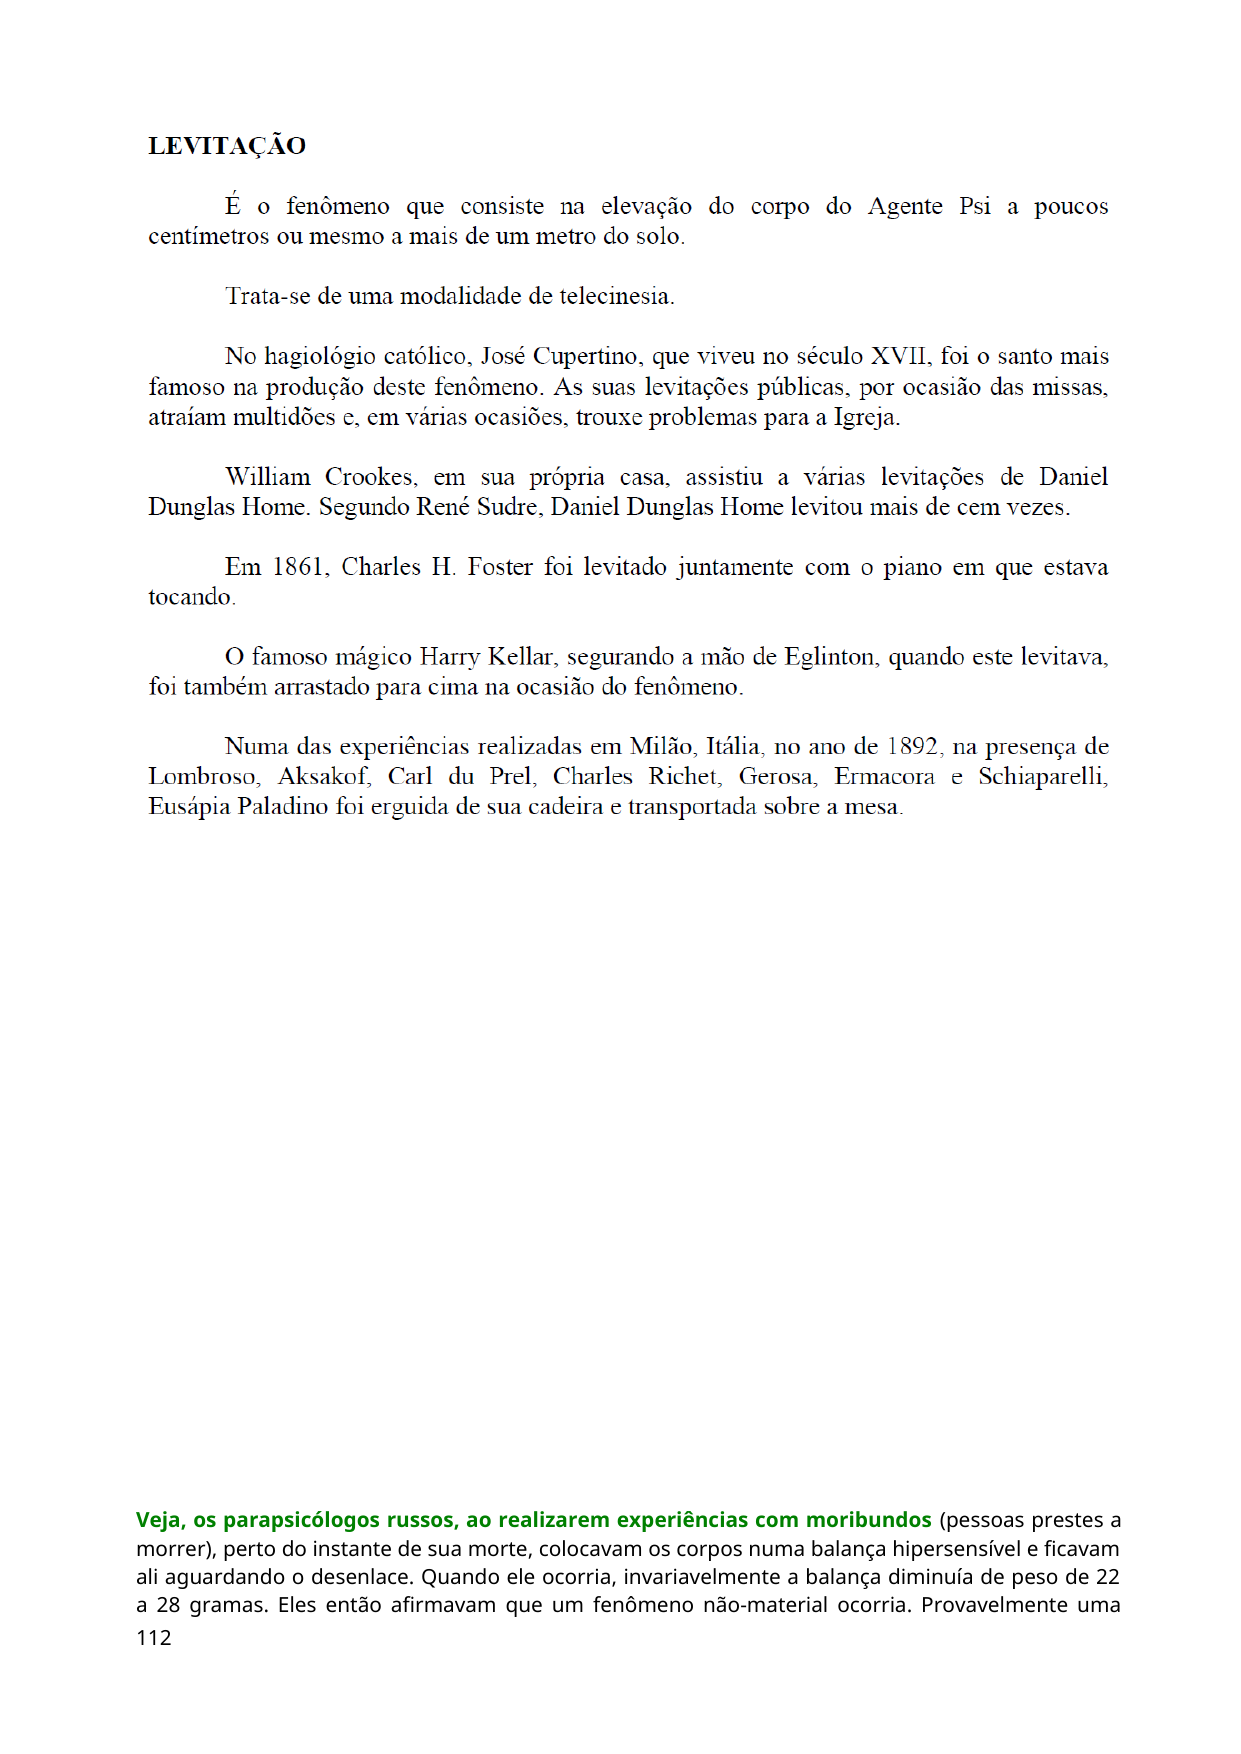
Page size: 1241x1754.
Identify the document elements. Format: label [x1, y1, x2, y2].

text [136, 1505, 1122, 1619]
picture [135, 130, 1122, 823]
